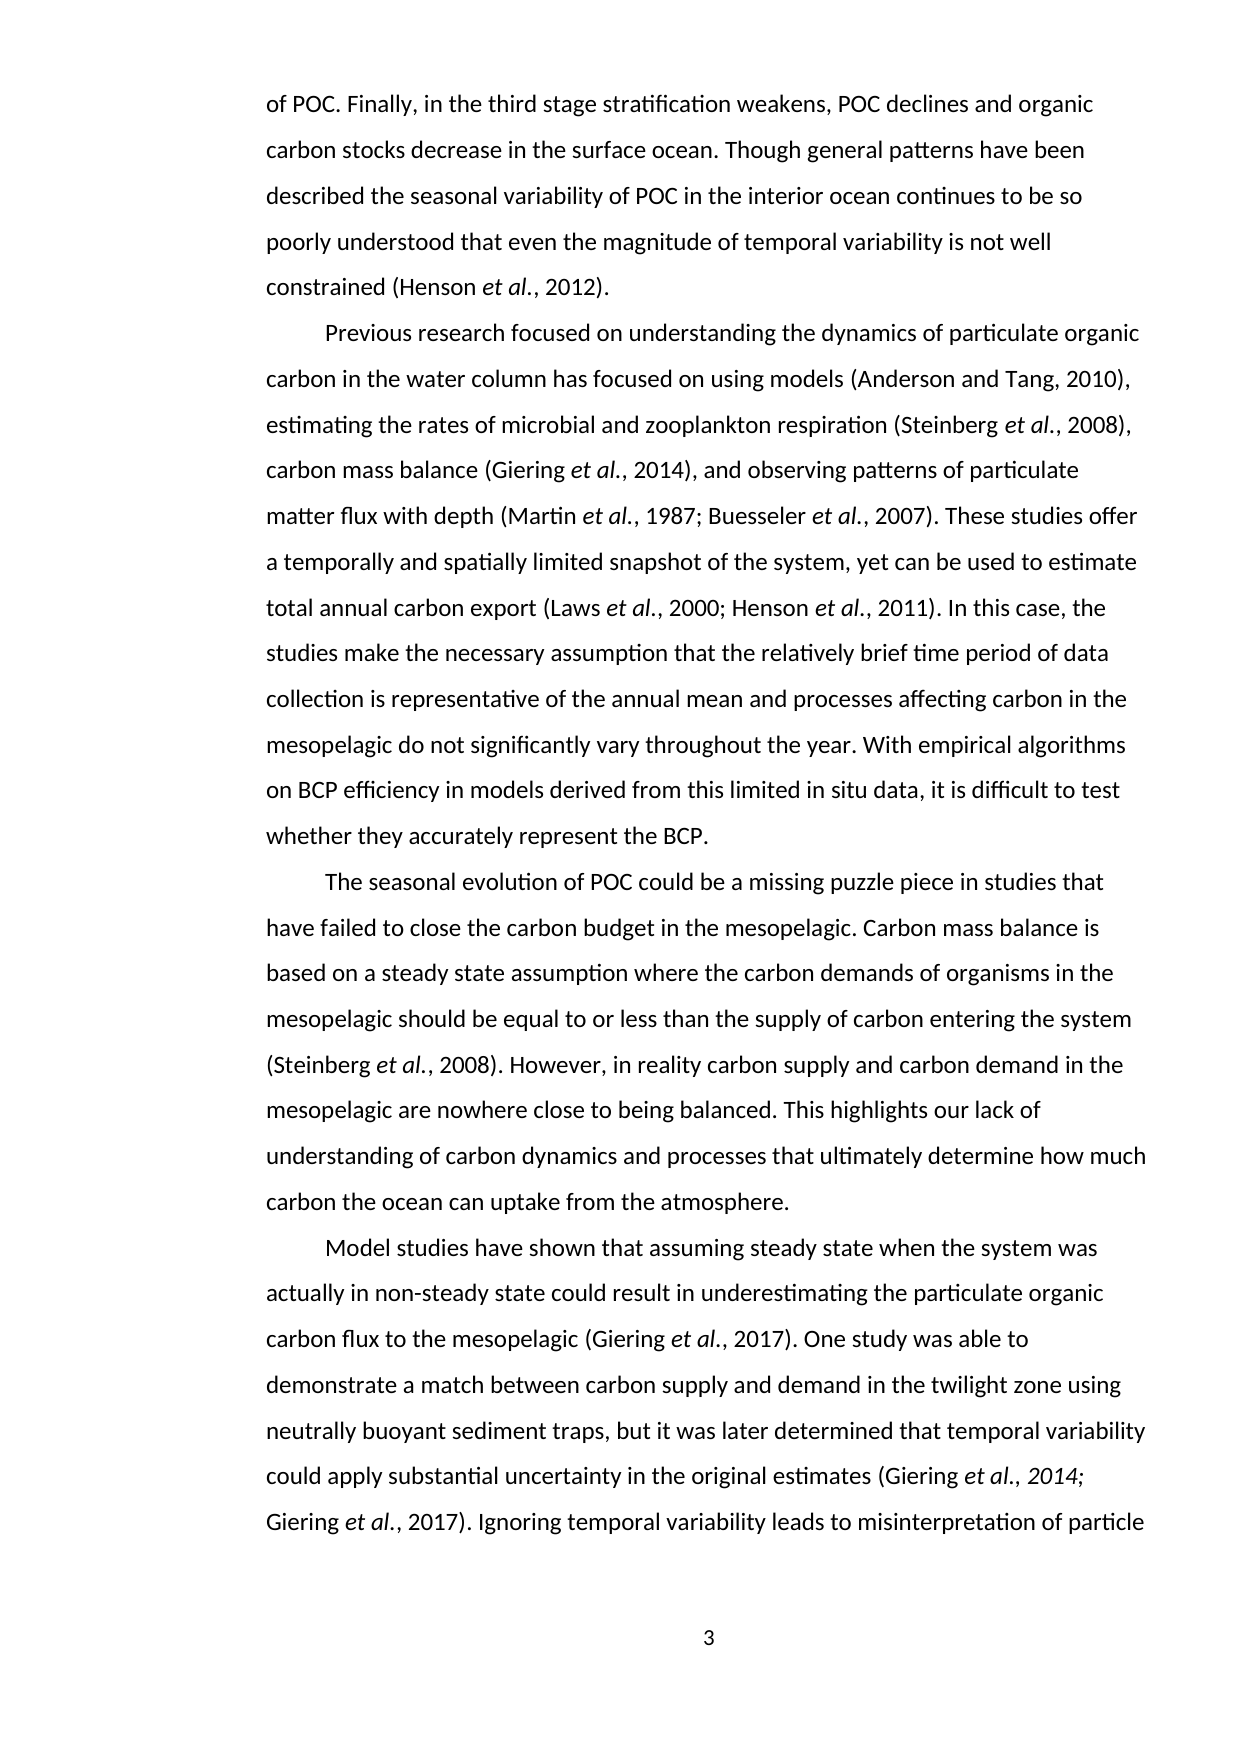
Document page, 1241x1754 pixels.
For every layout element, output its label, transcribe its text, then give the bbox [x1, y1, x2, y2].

text The seasonal evolution of POC could be a missing puzzle piece in studies that have failed to close the carbon budget in the mesopelagic. Carbon mass balance is based on a steady state assumption where the carbon demands of organisms in the mesopelagic should be equal to or less than the supply of carbon entering the system (Steinberg et al., 2008). However, in reality carbon supply and carbon demand in the mesopelagic are nowhere close to being balanced. This highlights our lack of understanding of carbon dynamics and processes that ultimately determine how much carbon the ocean can uptake from the atmosphere. [266, 866, 1152, 1217]
text Previous research focused on understanding the dynamics of particulate organic carbon in the water column has focused on using models (Anderson and Tang, 2010), estimating the rates of microbial and zooplankton respiration (Steinberg et al., 2008), carbon mass balance (Giering et al., 2014), and observing patterns of particulate matter flux with depth (Martin et al., 1987; Buesseler et al., 2007). These studies offer a temporally and spatially limited snapshot of the system, yet can be used to estimate total annual carbon export (Laws et al., 2000; Henson et al., 2011). In this case, the studies make the necessary assumption that the relatively brief time period of data collection is representative of the annual mean and processes affecting carbon in the mesopelagic do not significantly vary throughout the year. With empirical algorithms on BCP efficiency in models derived from this limited in situ data, it is difficult to test whether they accurately represent the BCP. [266, 317, 1152, 851]
